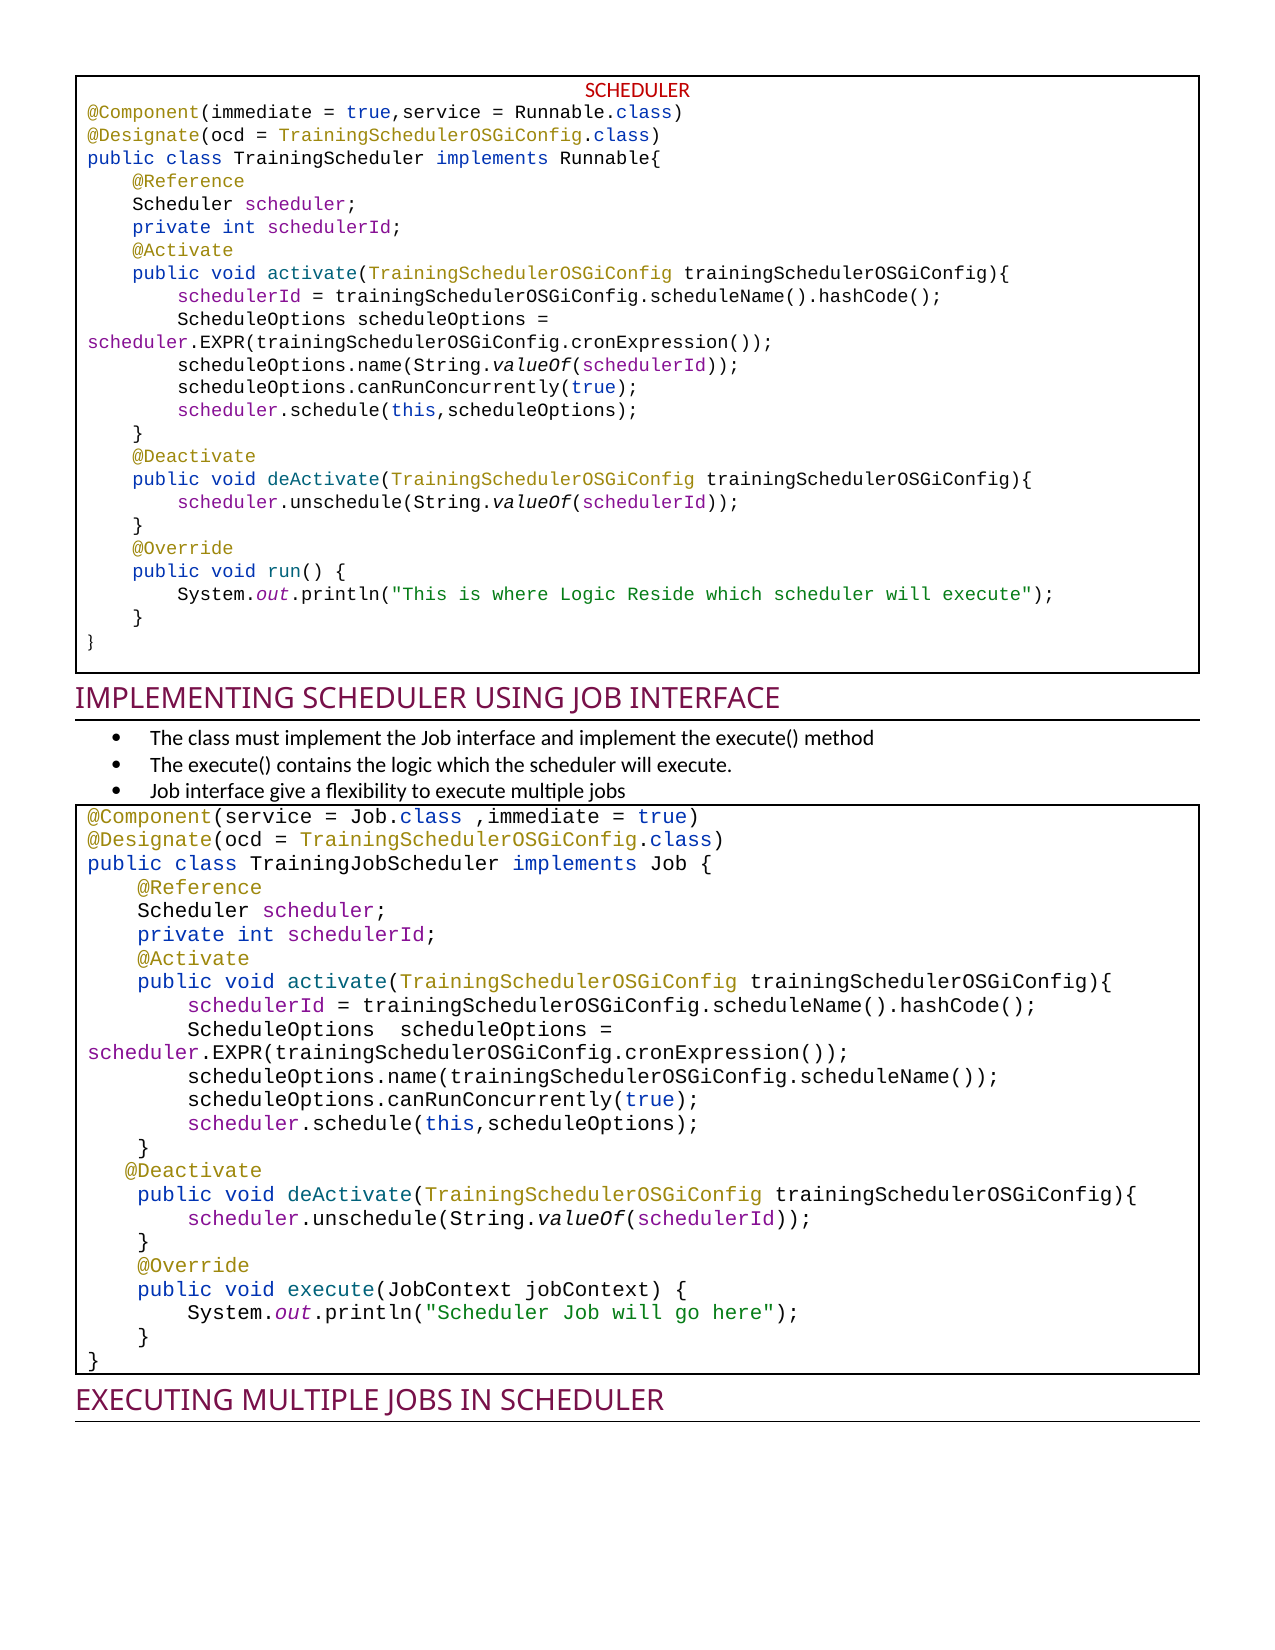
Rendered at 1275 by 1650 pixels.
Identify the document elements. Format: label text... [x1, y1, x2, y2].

table_cell SCHEDULER @Component(immediate = true,service = Runnable.class) @Designate(ocd = TrainingSchedulerOSGiConfig.class) public class TrainingScheduler implements Runnable{ @Reference Scheduler scheduler; private int schedulerId; @Activate public void activate(TrainingSchedulerOSGiConfig trainingSchedulerOSGiConfig){ schedulerId = trainingSchedulerOSGiConfig.scheduleName().hashCode(); ScheduleOptions scheduleOptions = scheduler.EXPR(trainingSchedulerOSGiConfig.cronExpression()); scheduleOptions.name(String.valueOf(schedulerId)); scheduleOptions.canRunConcurrently(true); scheduler.schedule(this,scheduleOptions); } @Deactivate public void deActivate(TrainingSchedulerOSGiConfig trainingSchedulerOSGiConfig){ scheduler.unschedule(String.valueOf(schedulerId)); } @Override public void run() { System.out.println("This is where Logic Reside which scheduler will execute"); } } [77, 77, 1198, 672]
subtitle EXECUTING MULTIPLE JOBS IN SCHEDULER [75, 1379, 1200, 1421]
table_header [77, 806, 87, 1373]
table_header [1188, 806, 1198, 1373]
list The execute() contains the logic which the scheduler will execute. [112, 751, 1200, 777]
list The class must implement the Job interface and implement the execute() method [112, 724, 1200, 751]
picture [303, 269, 308, 277]
subtitle IMPLEMENTING SCHEDULER USING JOB INTERFACE [75, 678, 1200, 719]
list Job interface give a flexibility to execute multiple jobs [112, 777, 1200, 804]
